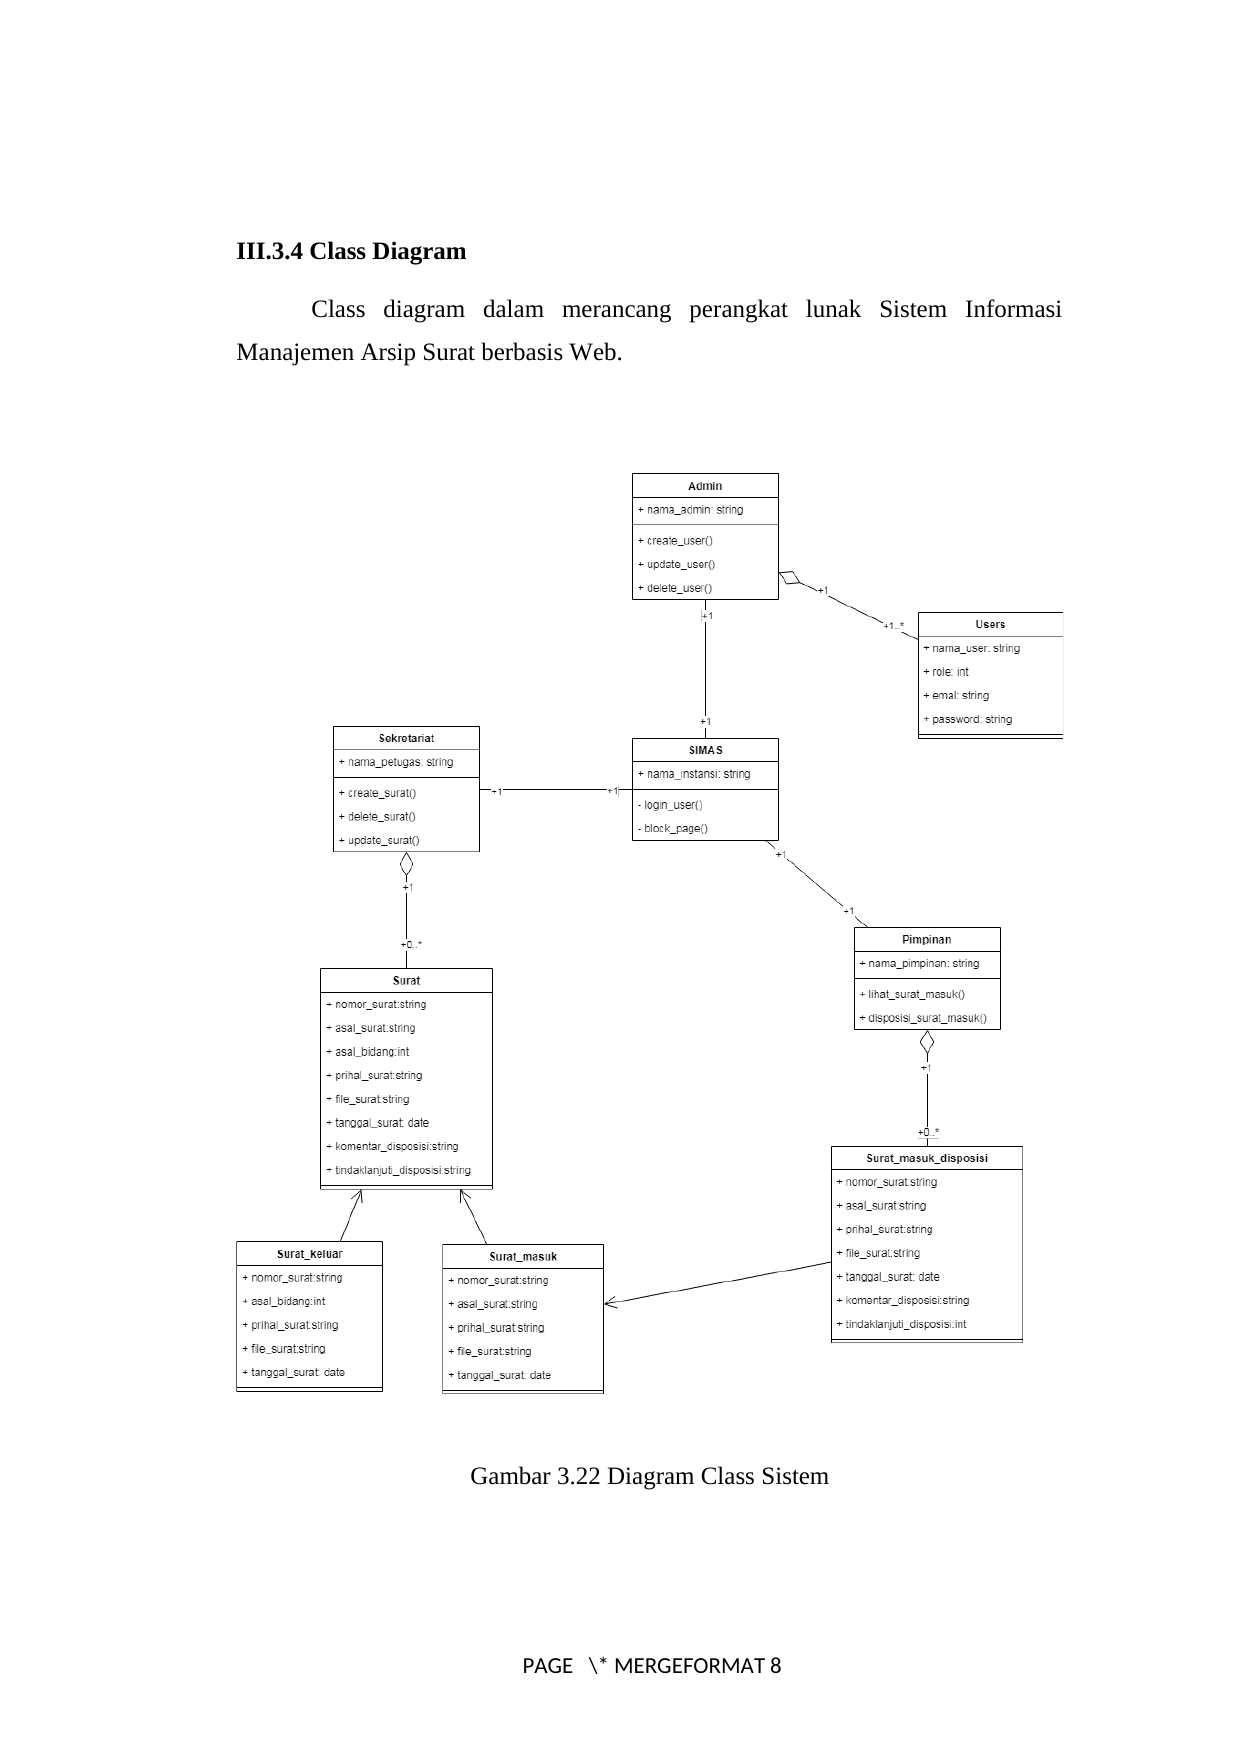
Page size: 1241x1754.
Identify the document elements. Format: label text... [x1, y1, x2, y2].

subtitle Class Diagram [236, 236, 1063, 265]
text Class diagram dalam merancang perangkat lunak Sistem Informasi Manajemen Arsip Surat berbasis Web. [236, 294, 1063, 366]
text Gambar 3.22 Diagram Class Sistem [236, 1461, 1063, 1490]
picture [236, 473, 1064, 1394]
